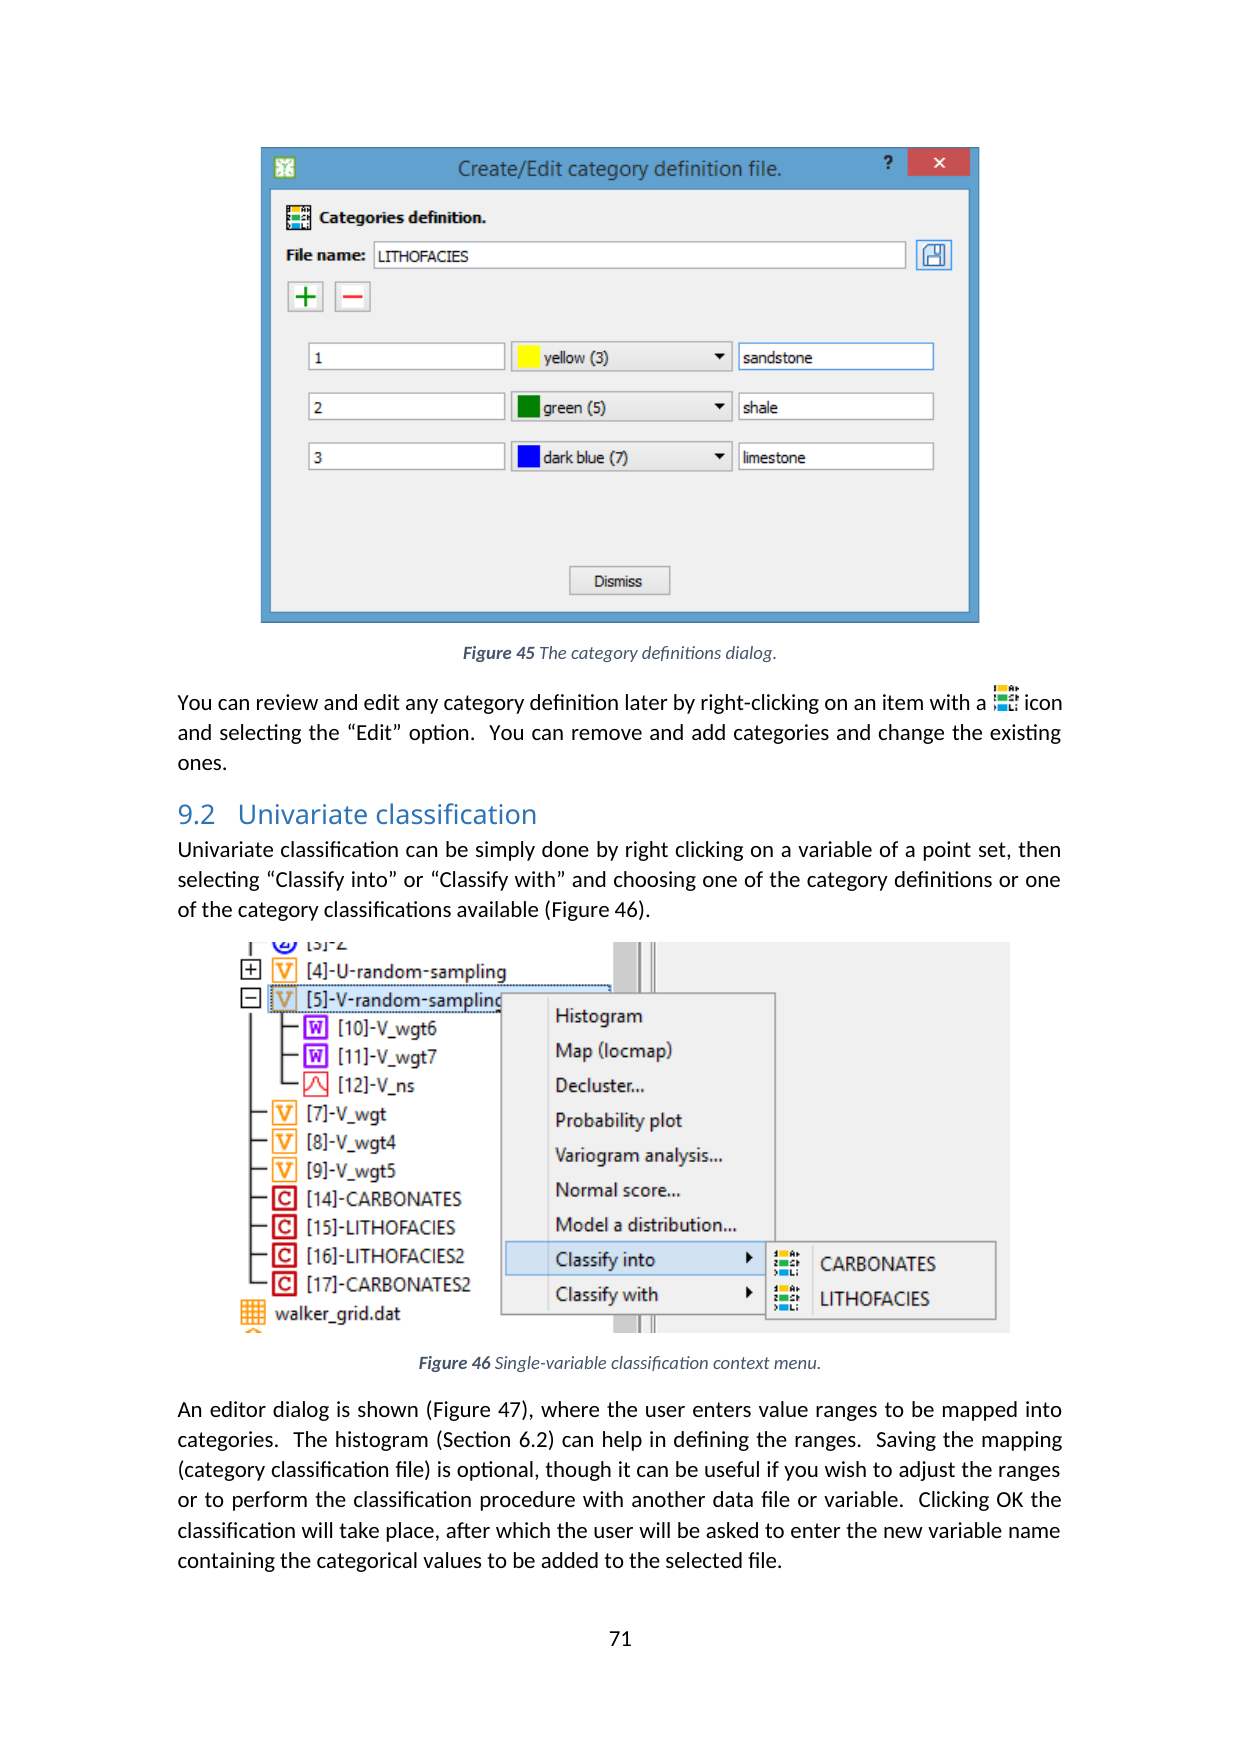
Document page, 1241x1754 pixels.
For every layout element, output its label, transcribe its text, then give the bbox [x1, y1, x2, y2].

subtitle Univariate classification [177, 795, 1063, 832]
picture [993, 685, 1019, 711]
text Univariate classification can be simply done by right clicking on a variable of a point set, then selecting “Classify into” or “Classify with” and choosing one of the category definitions or one of the category classifications available (Figure 46). [177, 835, 1063, 923]
text You can review and edit any category definition later by right-clicking on an item with a icon and selecting the “Edit” option. You can remove and add categories and change the existing ones. [177, 685, 1063, 776]
text Figure 45 The category definitions dialog. [177, 641, 1063, 664]
text Figure 46 Single-variable classification context menu. [177, 1351, 1063, 1374]
picture [260, 147, 980, 623]
picture [230, 942, 1011, 1333]
text An editor dialog is shown (Figure 47), where the user enters value ranges to be mapped into categories. The histogram (Section 6.2) can help in defining the ranges. Saving the mapping (category classification file) is optional, though it can be useful if you wish to adjust the ranges or to perform the classification procedure with another data file or variable. Clicking OK the classification will take place, after which the user will be asked to enter the new variable name containing the categorical values to be added to the selected file. [177, 1395, 1063, 1574]
